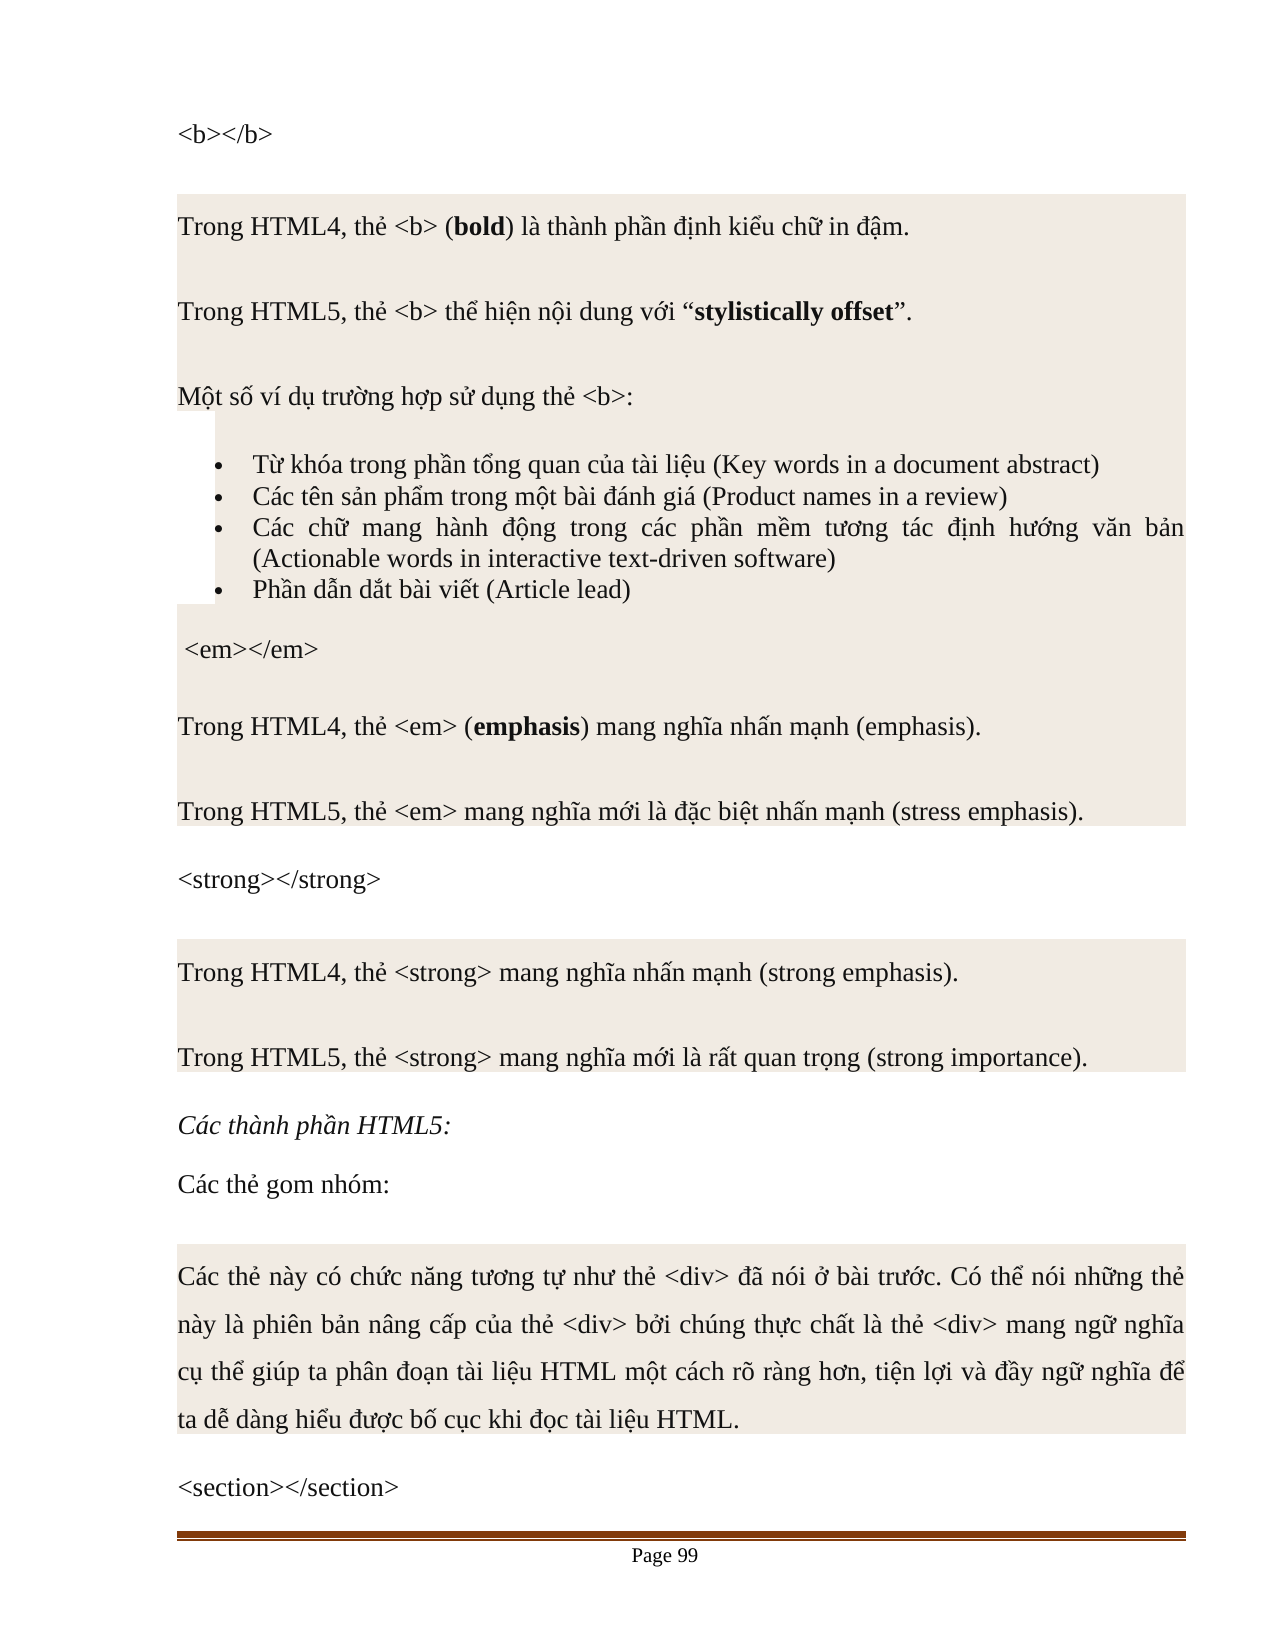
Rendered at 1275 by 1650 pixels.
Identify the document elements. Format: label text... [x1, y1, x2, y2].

text Trong HTML4, thẻ <strong> mang nghĩa nhấn mạnh (strong emphasis). [177, 939, 1186, 987]
text Các thành phần HTML5: [177, 1109, 1186, 1140]
text Trong HTML5, thẻ <em> mang nghĩa mới là đặc biệt nhấn mạnh (stress emphasis). [177, 779, 1186, 826]
text <section></section> [177, 1471, 1186, 1502]
list Các tên sản phẩm trong một bài đánh giá (Product names in a review) [215, 480, 1186, 511]
text Trong HTML4, thẻ <b> (bold) là thành phần định kiểu chữ in đậm. [177, 194, 1186, 241]
text <strong></strong> [177, 864, 1186, 895]
text Các thẻ này có chức năng tương tự như thẻ <div> đã nói ở bài trước. Có thể nói những thẻ này là phiên bản nâng cấp của thẻ <div> bởi chúng thực chất là thẻ <div> mang ngữ nghĩa cụ thể giúp ta phân đoạn tài liệu HTML một cách rõ ràng hơn, tiện lợi và đầy ngữ nghĩa để ta dễ dàng hiểu được bố cục khi đọc tài liệu HTML. [177, 1244, 1186, 1434]
text Các thẻ gom nhóm: [177, 1168, 1186, 1199]
text <b></b> [177, 118, 1186, 149]
text <em></em> [177, 633, 1186, 665]
list Các chữ mang hành động trong các phần mềm tương tác định hướng văn bản (Actionable words in interactive text-driven software) [215, 511, 1186, 573]
text Một số ví dụ trường hợp sử dụng thẻ <b>: [177, 364, 1186, 411]
text Trong HTML4, thẻ <em> (emphasis) mang nghĩa nhấn mạnh (emphasis). [177, 694, 1186, 741]
text Trong HTML5, thẻ <b> thể hiện nội dung với “stylistically offset”. [177, 279, 1186, 326]
text Trong HTML5, thẻ <strong> mang nghĩa mới là rất quan trọng (strong importance). [177, 1024, 1186, 1072]
list Phần dẫn dắt bài viết (Article lead) [215, 573, 1186, 604]
list Từ khóa trong phần tổng quan của tài liệu (Key words in a document abstract) [215, 449, 1186, 480]
